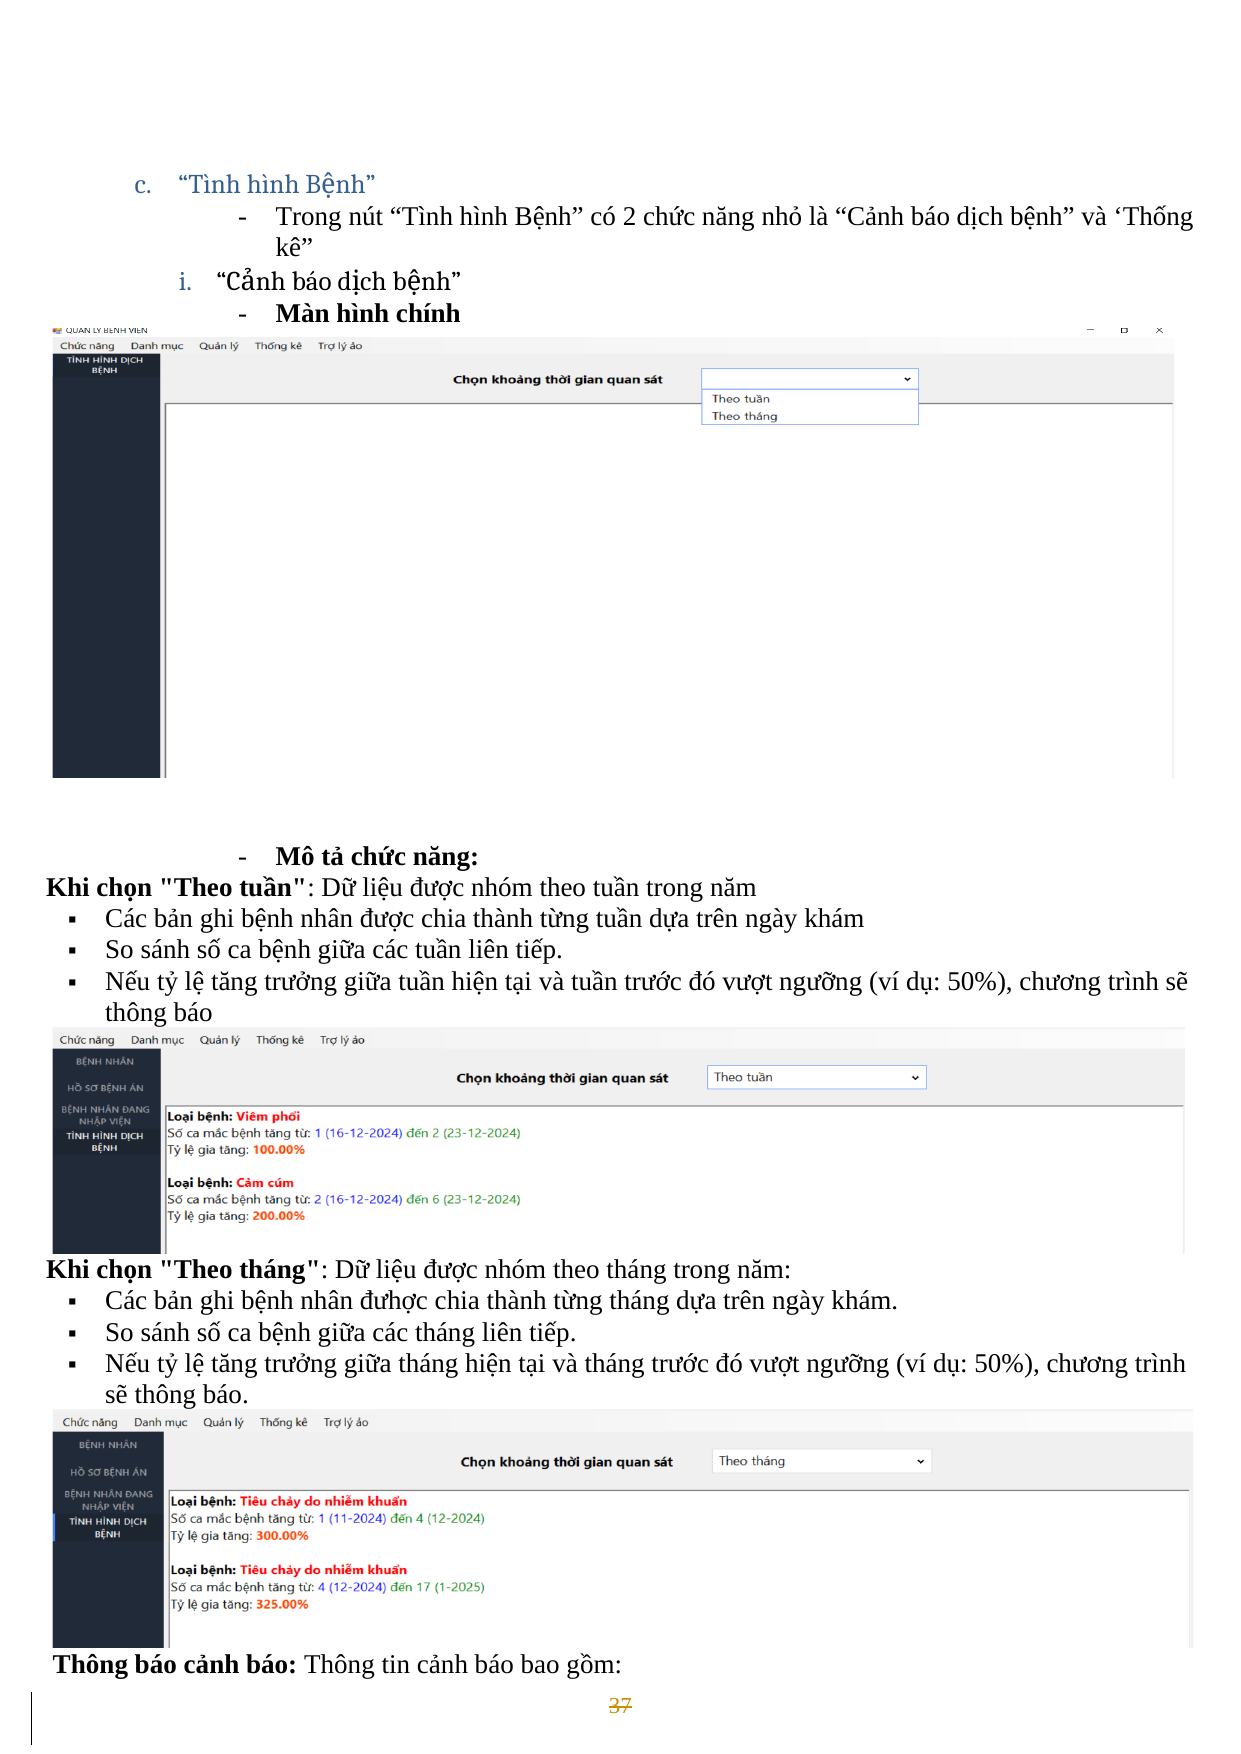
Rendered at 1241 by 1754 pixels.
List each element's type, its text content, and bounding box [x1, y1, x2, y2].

picture [52, 1027, 1185, 1254]
list Nếu tỷ lệ tăng trưởng giữa tuần hiện tại và tuần trước đó vượt ngưỡng (ví dụ: 50%), chương trình sẽ thông báo [67, 965, 1194, 1027]
list So sánh số ca bệnh giữa các tuần liên tiếp. [67, 933, 1194, 965]
subtitle “Tình hình Bệnh” [134, 169, 1194, 200]
list So sánh số ca bệnh giữa các tháng liên tiếp. [67, 1316, 1194, 1347]
list Các bản ghi bệnh nhân đưhợc chia thành từng tháng dựa trên ngày khám. [67, 1284, 1194, 1316]
text Khi chọn "Theo tháng": Dữ liệu được nhóm theo tháng trong năm: [46, 1253, 1194, 1284]
list Các bản ghi bệnh nhân được chia thành từng tuần dựa trên ngày khám [67, 902, 1194, 933]
subtitle “Cảnh báo dịch bệnh” [179, 266, 1194, 297]
list Màn hình chính [238, 297, 1194, 329]
picture [52, 1409, 1194, 1648]
list Mô tả chức năng: [238, 840, 1194, 871]
text Thông báo cảnh báo: Thông tin cảnh báo bao gồm: [46, 1648, 1194, 1679]
picture [52, 328, 1175, 778]
text Khi chọn "Theo tuần": Dữ liệu được nhóm theo tuần trong năm [46, 871, 1194, 902]
list Nếu tỷ lệ tăng trưởng giữa tháng hiện tại và tháng trước đó vượt ngưỡng (ví dụ: 50%), chương trình sẽ thông báo. [67, 1347, 1194, 1409]
list Trong nút “Tình hình Bệnh” có 2 chức năng nhỏ là “Cảnh báo dịch bệnh” và ‘Thống kê” [238, 200, 1194, 262]
